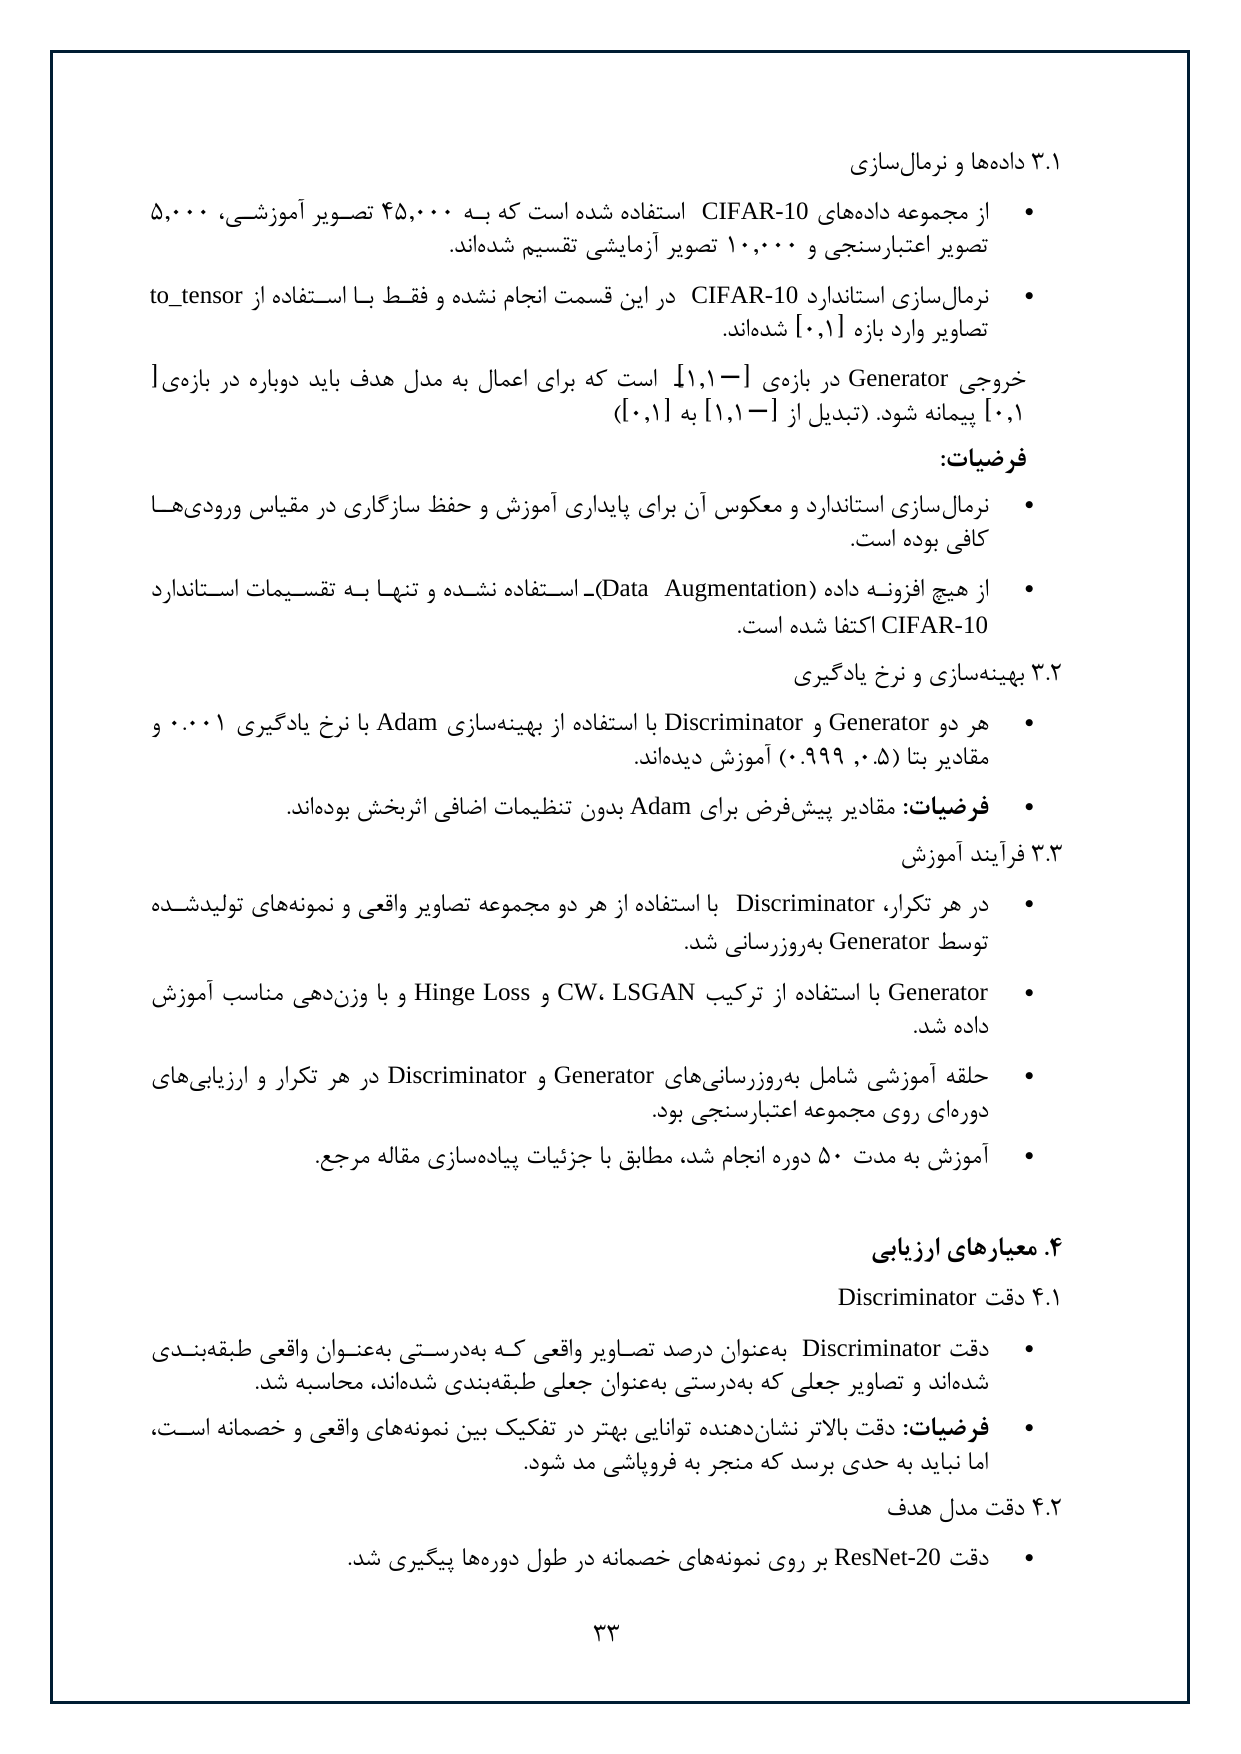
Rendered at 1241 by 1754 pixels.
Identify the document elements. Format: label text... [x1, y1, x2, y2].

text ۴.۱ دقت Discriminator [150, 1282, 1063, 1315]
text ۳.۱ داده‌ها و نرمال‌سازی [150, 150, 1063, 179]
list Generator با استفاده از ترکیب CW، LSGAN و Hinge Loss و با وزن‌دهی مناسب آموزش داده شد. [150, 977, 1026, 1044]
list فرضیات: دقت بالاتر نشان‌دهنده توانایی بهتر در تفکیک بین نمونه‌های واقعی و خصمانه است، اما نباید به حدی برسد که منجر به فروپاشی مد شود. [150, 1416, 1026, 1479]
list فرضیات: مقادیر پیش‌فرض برای Adam بدون تنظیمات اضافی اثربخش بوده‌اند. [150, 791, 1026, 825]
text ۴. معیارهای ارزیابی [150, 1236, 1063, 1265]
text فرضیات: [150, 447, 1026, 476]
list حلقه آموزشی شامل به‌روزرسانی‌های Generator و Discriminator در هر تکرار و ارزیابی‌های دوره‌ای روی مجموعه اعتبارسنجی بود. [150, 1061, 1026, 1127]
list دقت ResNet-20 بر روی نمونه‌های خصمانه در طول دوره‌ها پیگیری شد. [150, 1542, 1026, 1576]
list از مجموعه داده‌های CIFAR-10 استفاده شده است که به ۴۵,۰۰۰ تصویر آموزشی، ۵,۰۰۰ تصویر اعتبارسنجی و ۱۰,۰۰۰ تصویر آزمایشی تقسیم شده‌اند. [150, 196, 1026, 263]
text خروجی Generator در بازه‌ی [−1,1] است که برای اعمال به مدل هدف باید دوباره در بازه‌ی[0,1] پیمانه شود. (تبدیل از [−1,1] به [0,1]) [150, 363, 1026, 430]
list در هر تکرار، Discriminator با استفاده از هر دو مجموعه تصاویر واقعی و نمونه‌های تولیدشده توسط Generator به‌روزرسانی شد. [150, 888, 1026, 959]
text ۴.۲ دقت مدل هدف [150, 1496, 1063, 1525]
text ۳.۲ بهینه‌سازی و نرخ یادگیری [150, 661, 1063, 691]
list نرمال‌سازی استاندارد CIFAR-10 در این قسمت انجام نشده و فقط با استفاده از to_tensor تصاویر وارد بازه [0,1] شده‌اند. [150, 280, 1026, 347]
text ۳.۳ فرآیند آموزش [150, 842, 1063, 871]
list آموزش به مدت ۵۰ دوره انجام شد، مطابق با جزئیات پیاده‌سازی مقاله مرجع. [150, 1144, 1026, 1173]
list از هیچ افزونه داده (Data Augmentation) استفاده نشده و تنها به تقسیمات استاندارد CIFAR-10 اکتفا شده است. [150, 573, 1026, 644]
list دقت Discriminator به‌عنوان درصد تصاویر واقعی که به‌درستی به‌عنوان واقعی طبقه‌بندی شده‌اند و تصاویر جعلی که به‌درستی به‌عنوان جعلی طبقه‌بندی شده‌اند، محاسبه شد. [150, 1333, 1026, 1399]
list هر دو Generator و Discriminator با استفاده از بهینه‌سازی Adam با نرخ یادگیری ۰.۰۰۱ و مقادیر بتا (0.5, 0.999) آموزش دیده‌اند. [150, 707, 1026, 774]
list نرمال‌سازی استاندارد و معکوس آن برای پایداری آموزش و حفظ سازگاری در مقیاس ورودی‌ها کافی بوده است. [150, 493, 1026, 556]
